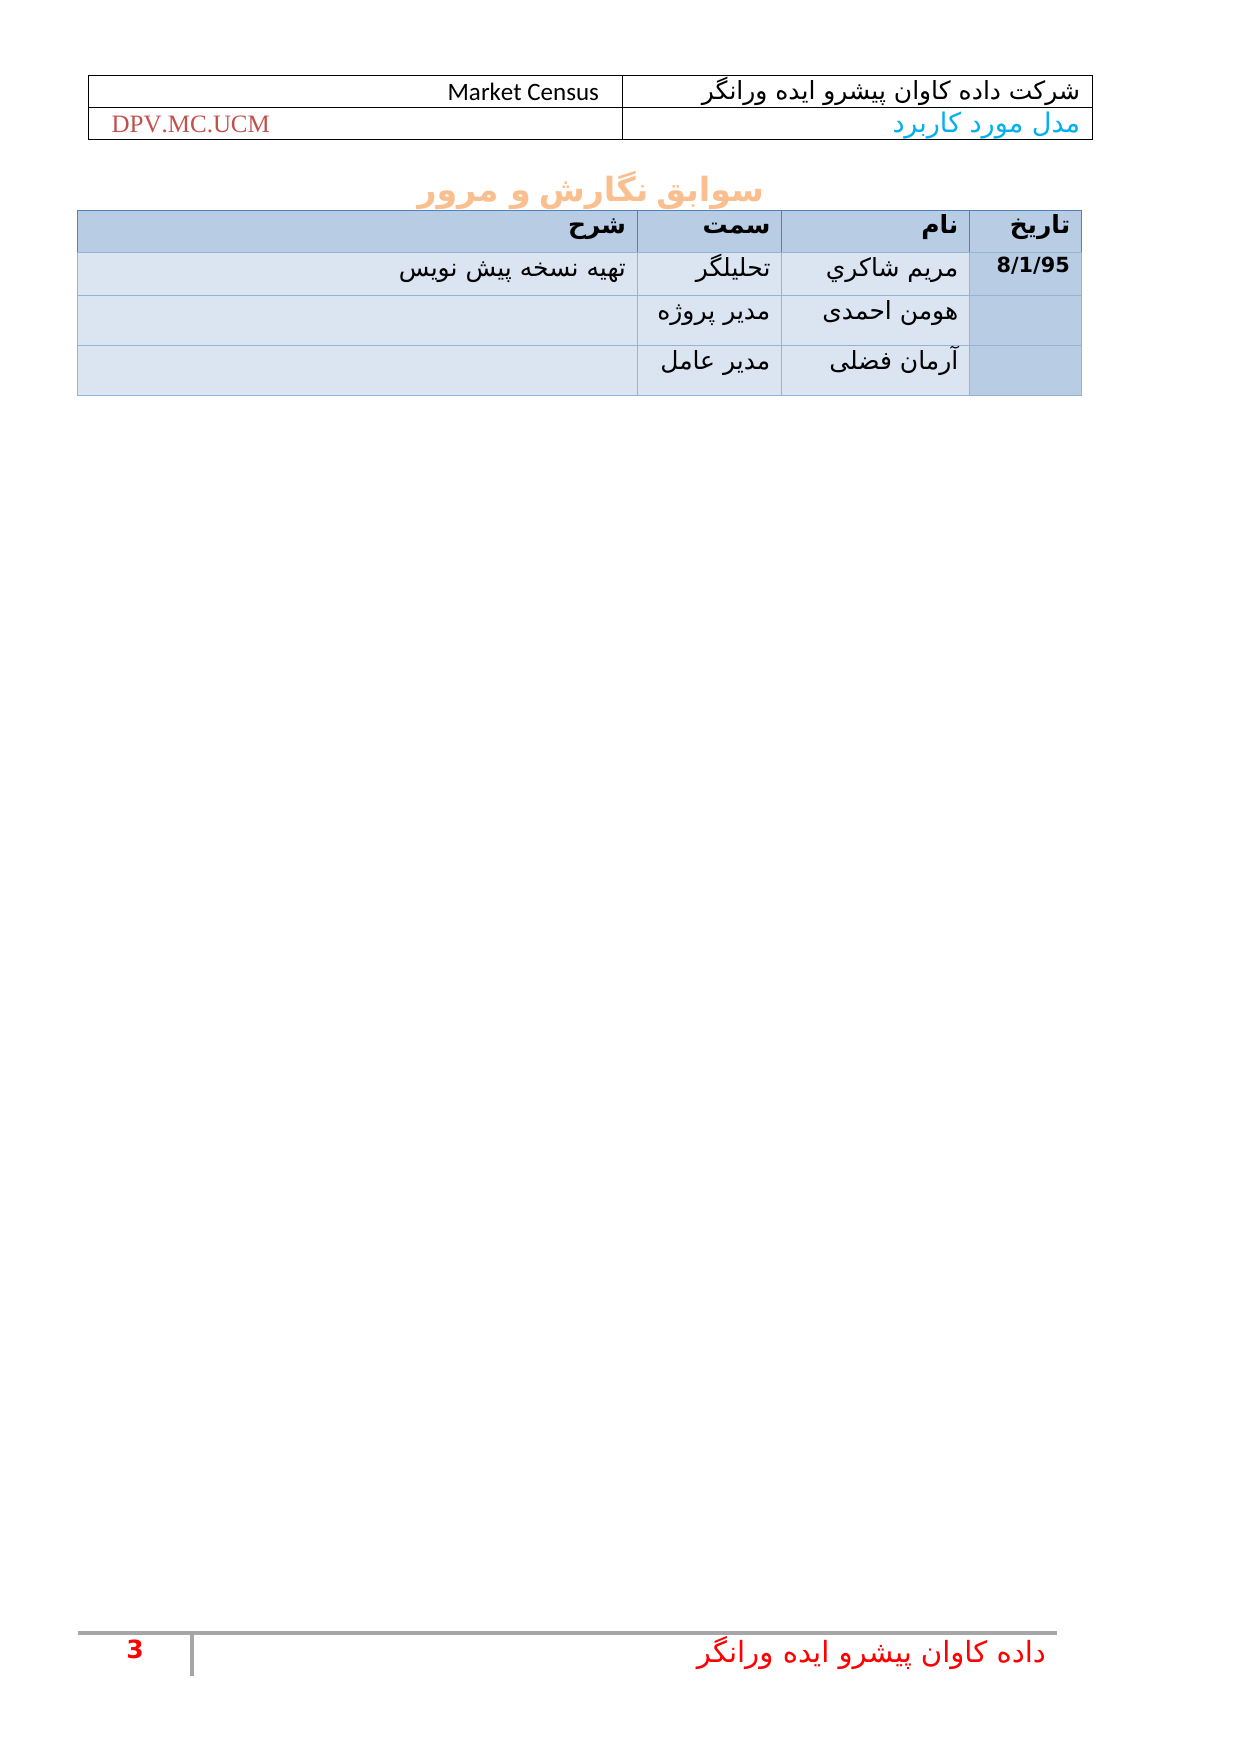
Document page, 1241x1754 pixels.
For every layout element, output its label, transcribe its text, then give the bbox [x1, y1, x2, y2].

table_header تاريخ [970, 211, 1081, 252]
table_cell [970, 296, 1081, 345]
table_cell 8/1/95 [970, 253, 1081, 295]
table_cell تهيه نسخه پيش نويس [78, 253, 637, 295]
text سوابق نگارش و مرور [89, 171, 1092, 209]
table_header نام [782, 211, 969, 252]
table_cell [78, 346, 637, 395]
table_cell آرمان فضلی [782, 346, 969, 395]
table_cell مدیر عامل [638, 346, 781, 395]
table_header شرح [78, 211, 637, 252]
table_header سمت [638, 211, 781, 252]
table_cell [78, 296, 637, 345]
table_cell مريم شاكري [782, 253, 969, 295]
table_cell تحليلگر [638, 253, 781, 295]
table_cell [970, 346, 1081, 395]
table_cell هومن احمدی [782, 296, 969, 345]
table_cell مدير پروژه [638, 296, 781, 345]
